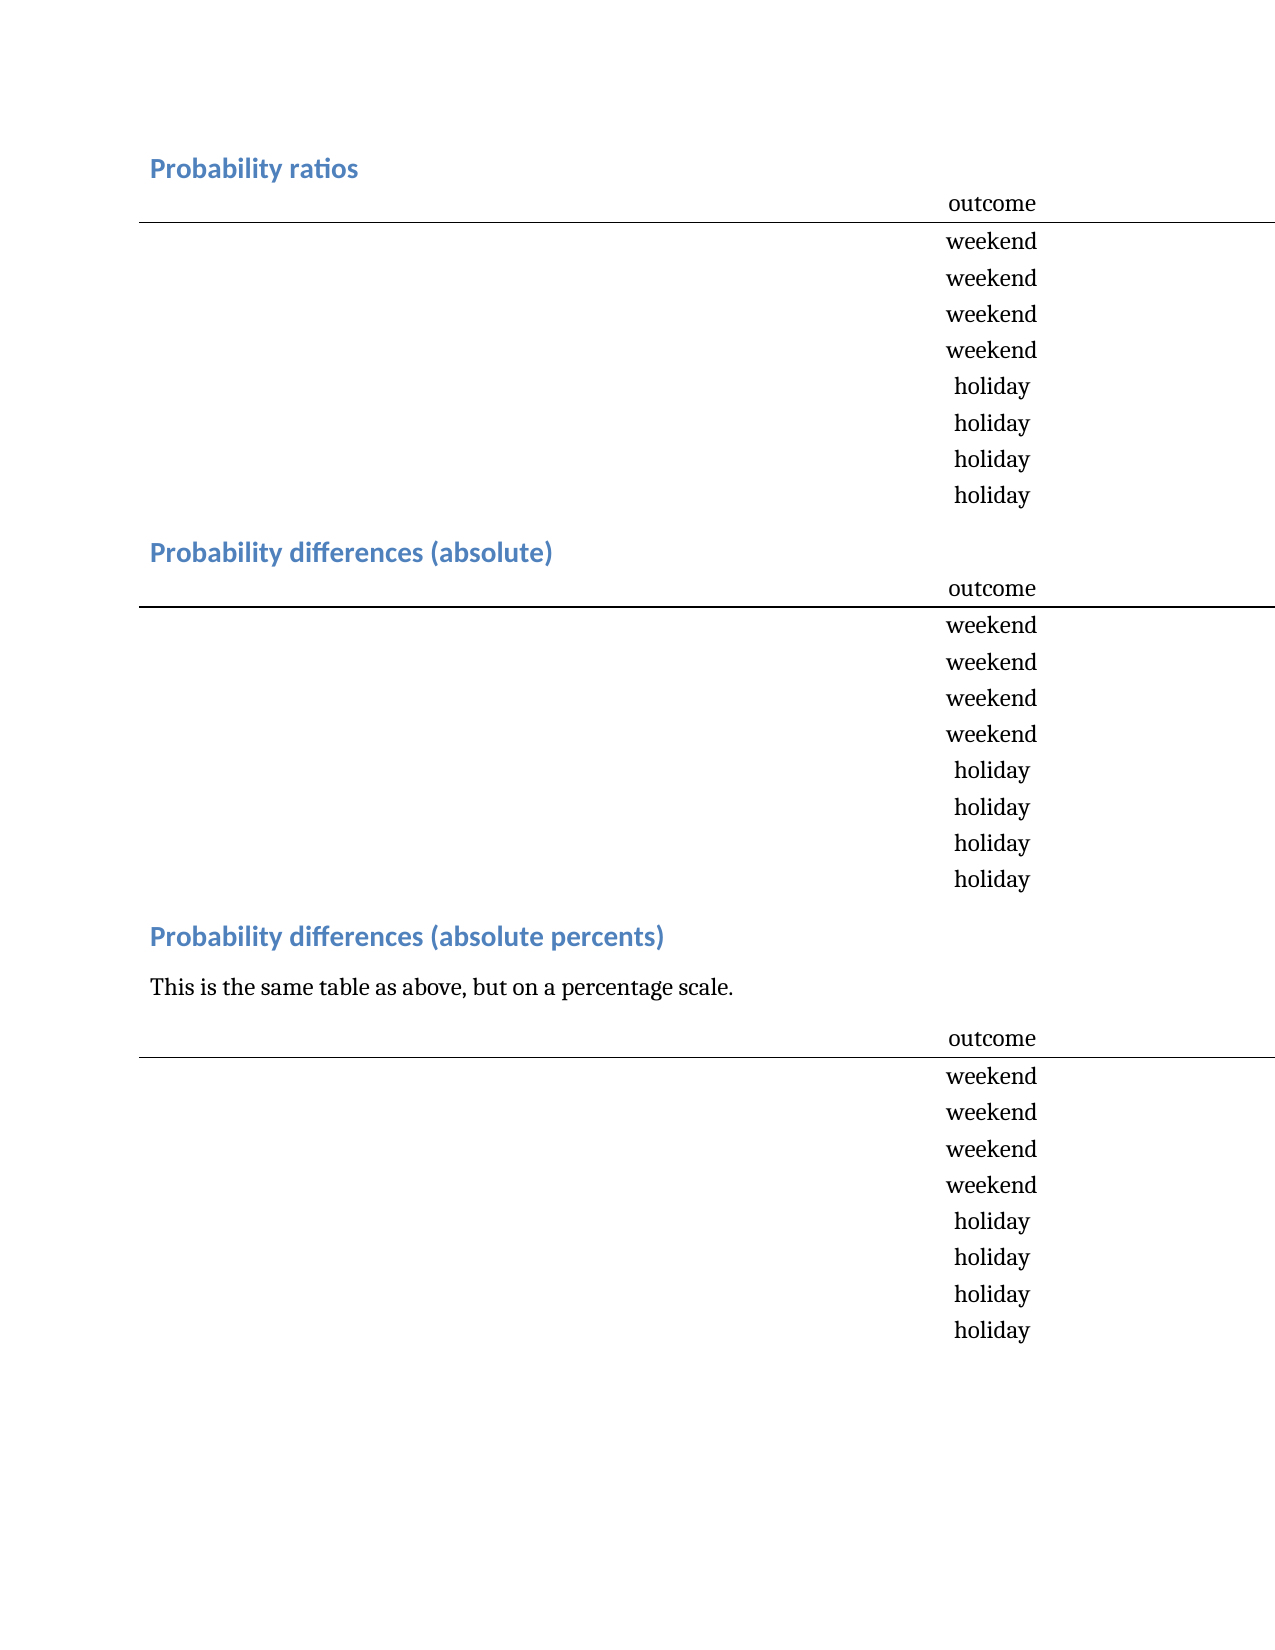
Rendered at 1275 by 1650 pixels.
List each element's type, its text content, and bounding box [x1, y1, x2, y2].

table_cell weekend [139, 680, 1275, 716]
table_cell holiday [139, 369, 1275, 405]
table_cell holiday [139, 1276, 1275, 1312]
table_cell weekend [139, 644, 1275, 680]
table_cell holiday [139, 1240, 1275, 1276]
subtitle Probability ratios [150, 150, 1125, 186]
table_header outcome [139, 1020, 1275, 1057]
table_cell holiday [139, 441, 1275, 477]
table_cell weekend [139, 1095, 1275, 1131]
table_cell weekend [139, 716, 1275, 753]
table_header outcome [139, 186, 1275, 222]
table_cell weekend [139, 1058, 1275, 1094]
table_cell holiday [139, 405, 1275, 441]
table_header outcome [139, 570, 1275, 606]
table_cell holiday [139, 753, 1275, 789]
table_cell holiday [139, 477, 1275, 513]
table_cell holiday [139, 789, 1275, 825]
table_cell holiday [139, 1203, 1275, 1239]
table_cell weekend [139, 332, 1275, 368]
text This is the same table as above, but on a percentage scale. [150, 973, 1125, 1002]
table_cell holiday [139, 1312, 1275, 1348]
table_cell weekend [139, 1131, 1275, 1167]
subtitle Probability differences (absolute percents) [150, 918, 1125, 954]
table_cell holiday [139, 825, 1275, 861]
table_cell holiday [139, 861, 1275, 898]
table_cell weekend [139, 1167, 1275, 1203]
table_cell weekend [139, 260, 1275, 296]
subtitle Probability differences (absolute) [150, 534, 1125, 570]
table_cell weekend [139, 296, 1275, 332]
table_cell weekend [139, 608, 1275, 644]
table_cell weekend [139, 223, 1275, 260]
